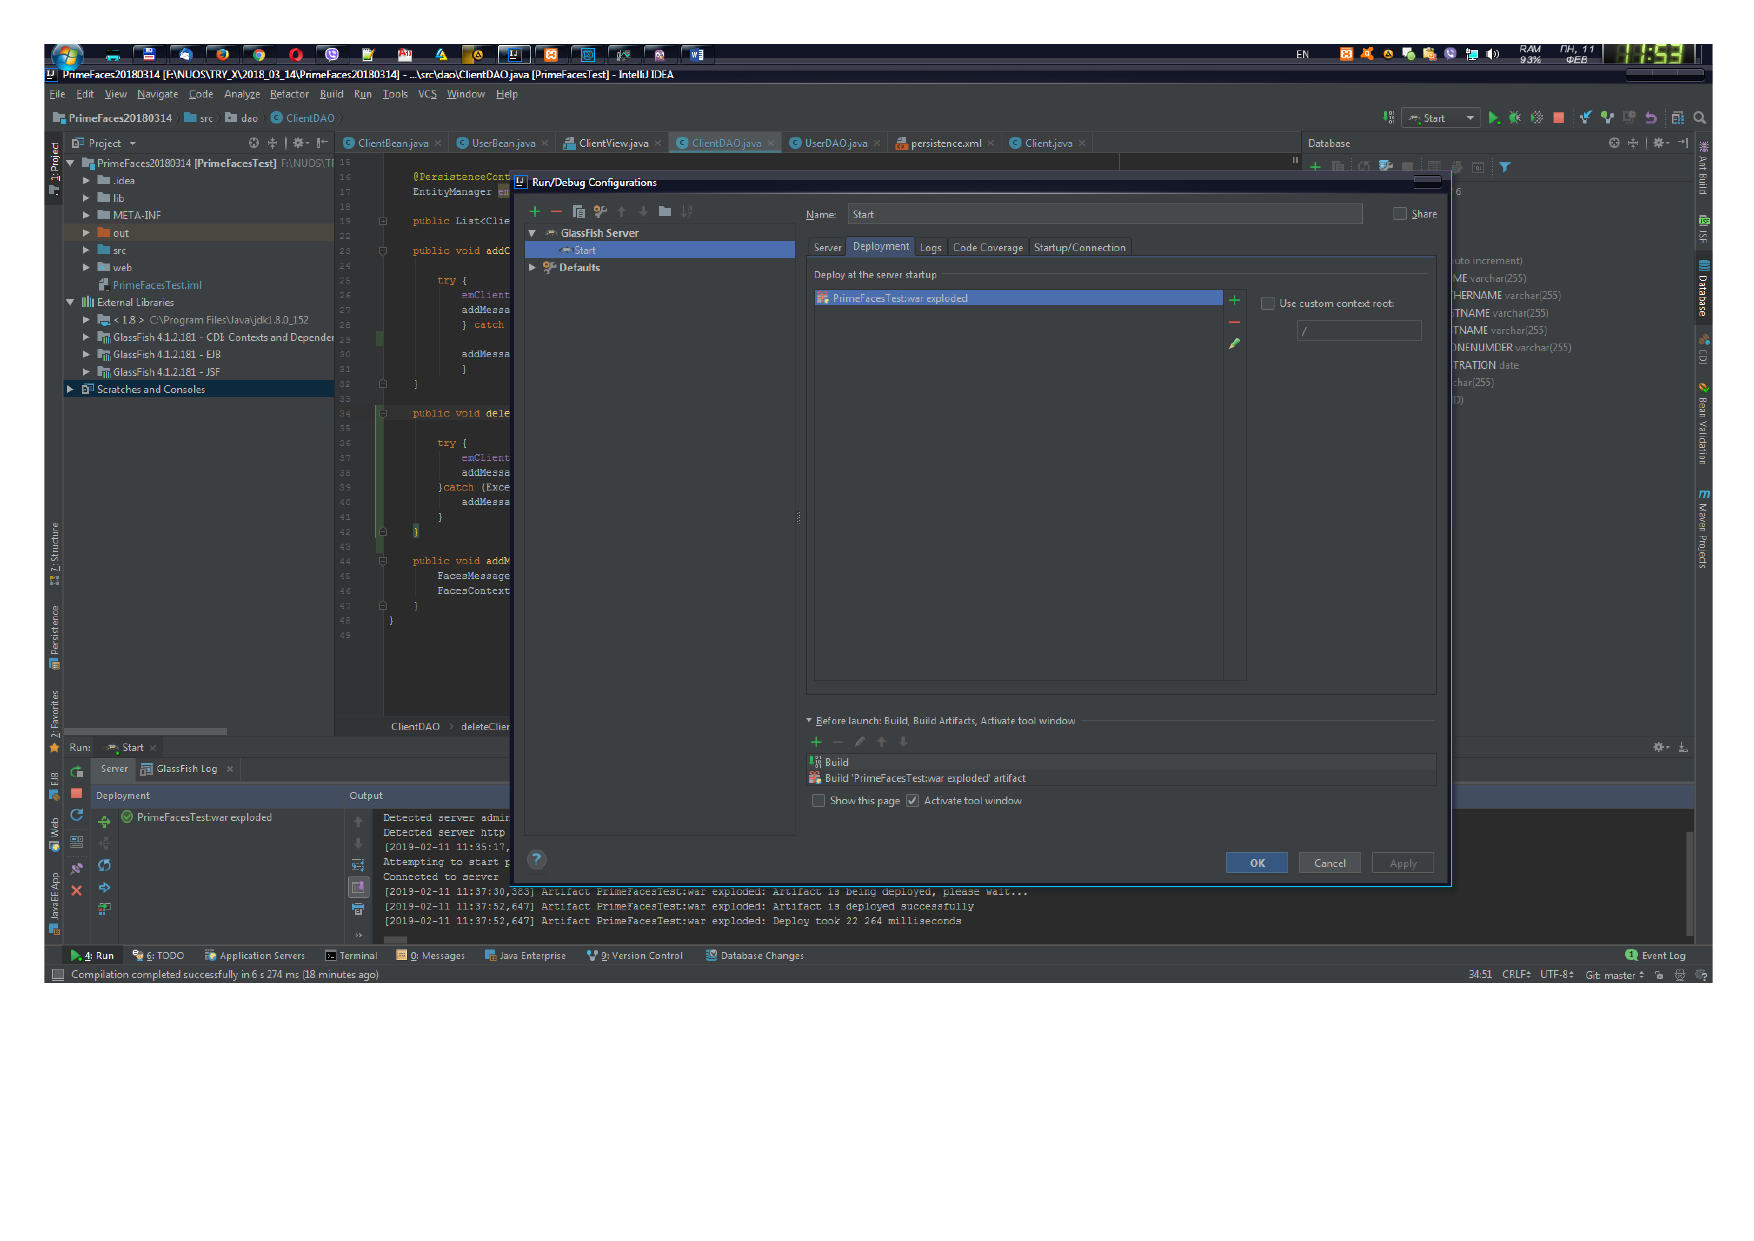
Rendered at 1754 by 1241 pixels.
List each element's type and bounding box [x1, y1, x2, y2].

picture [44, 44, 1713, 983]
